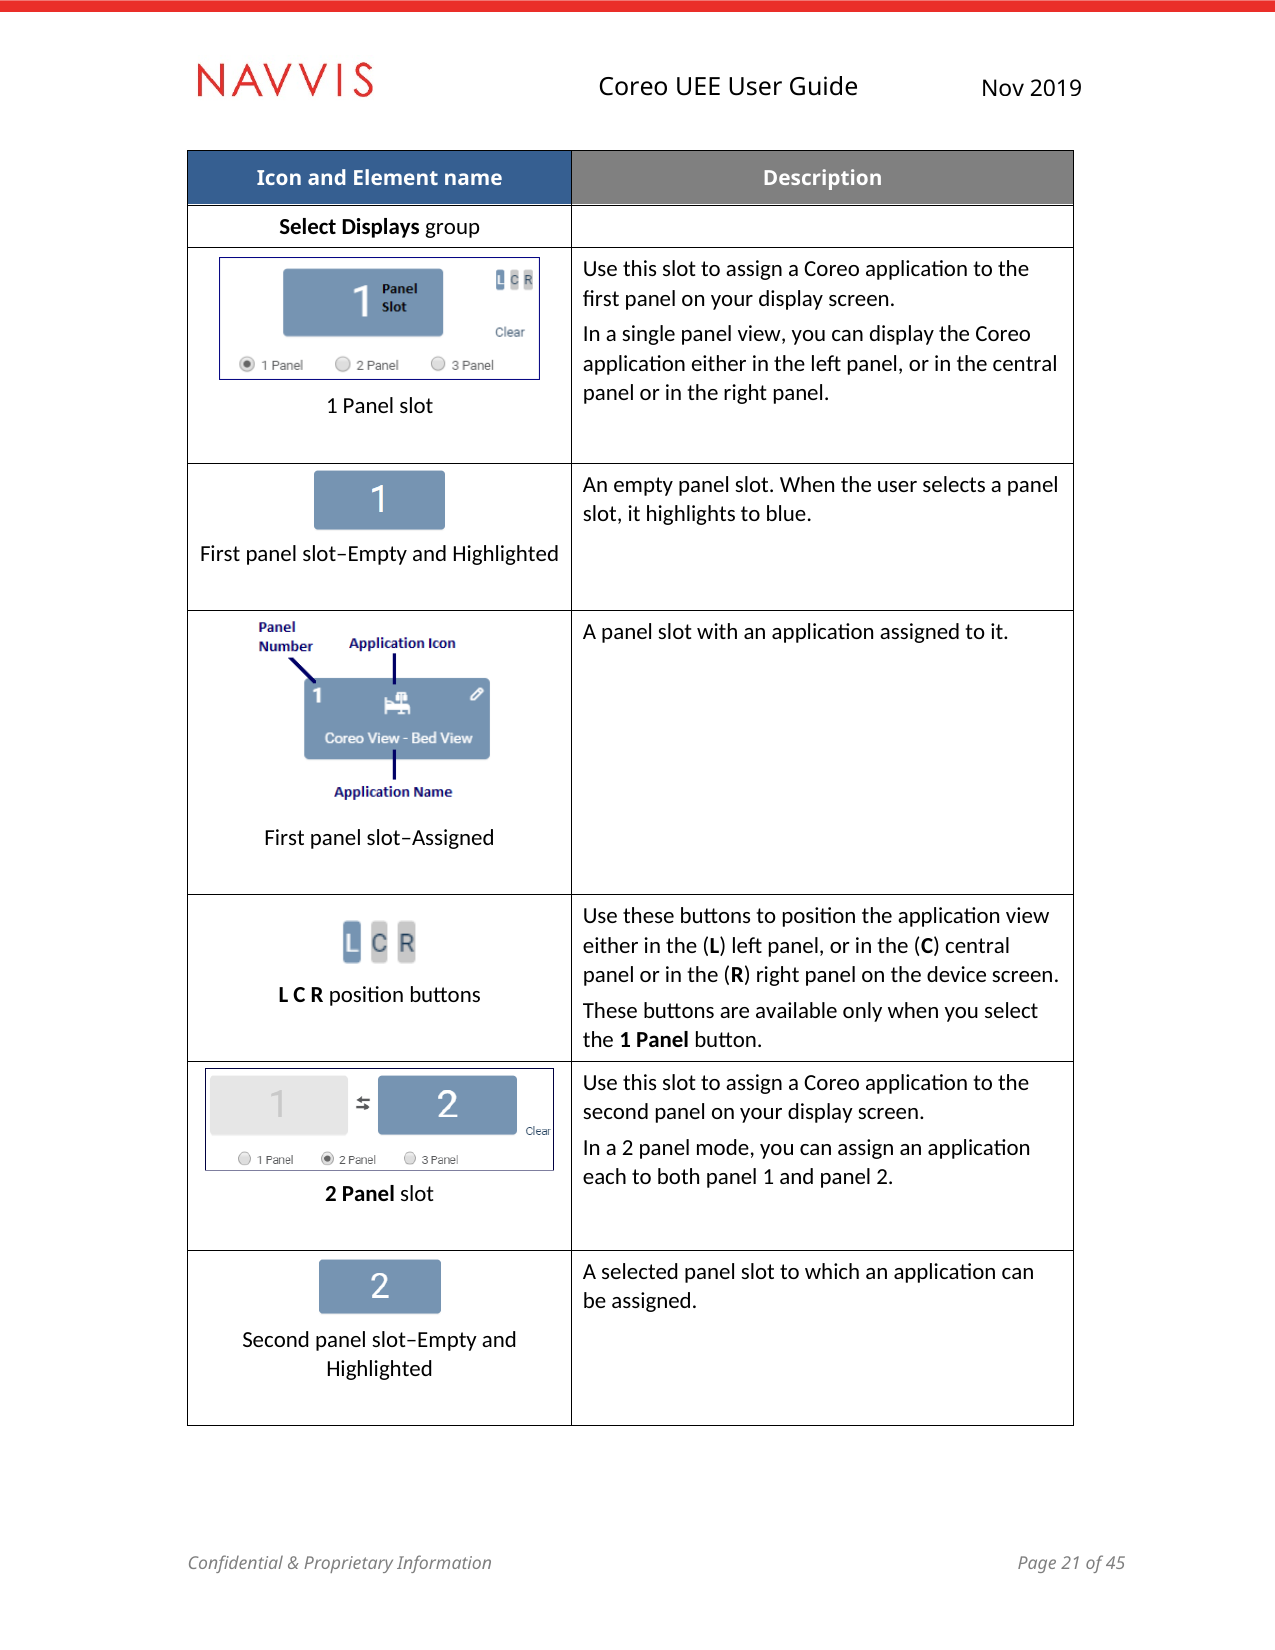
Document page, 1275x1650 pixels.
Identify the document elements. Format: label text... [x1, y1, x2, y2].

table_cell Select Displays group [188, 206, 571, 247]
table_cell First panel slot–Assigned [188, 611, 571, 894]
picture [204, 1068, 555, 1171]
picture [187, 55, 383, 104]
table_cell A selected panel slot to which an application can be assigned. [572, 1251, 1073, 1425]
picture [217, 254, 542, 384]
picture [336, 911, 423, 973]
table_cell 2 Panel slot [188, 1062, 571, 1250]
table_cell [572, 206, 1073, 247]
picture [312, 469, 447, 532]
table_header Description [572, 151, 1073, 204]
table_cell 1 Panel slot [188, 248, 571, 462]
table_cell Use this slot to assign a Coreo application to the first panel on your display screen. In a single panel view, you can display the Coreo application either in the left panel, or in the central panel or in the right panel. [572, 248, 1073, 462]
table_cell Second panel slot–Empty and Highlighted [188, 1251, 571, 1425]
table_cell L C R position buttons [188, 895, 571, 1061]
table_cell Use these buttons to position the application view either in the (L) left panel, or in the (C) central panel or in the (R) right panel on the device screen. These buttons are available only when you select the 1 Panel button. [572, 895, 1073, 1061]
table_header Icon and Element name [188, 151, 571, 204]
picture [252, 617, 507, 816]
table_cell A panel slot with an application assigned to it. [572, 611, 1073, 894]
picture [316, 1257, 442, 1317]
table_cell Use this slot to assign a Coreo application to the second panel on your display screen. In a 2 panel mode, you can assign an application each to both panel 1 and panel 2. [572, 1062, 1073, 1250]
table_cell An empty panel slot. When the user selects a panel slot, it highlights to blue. [572, 464, 1073, 610]
table_cell First panel slot–Empty and Highlighted [188, 464, 571, 610]
